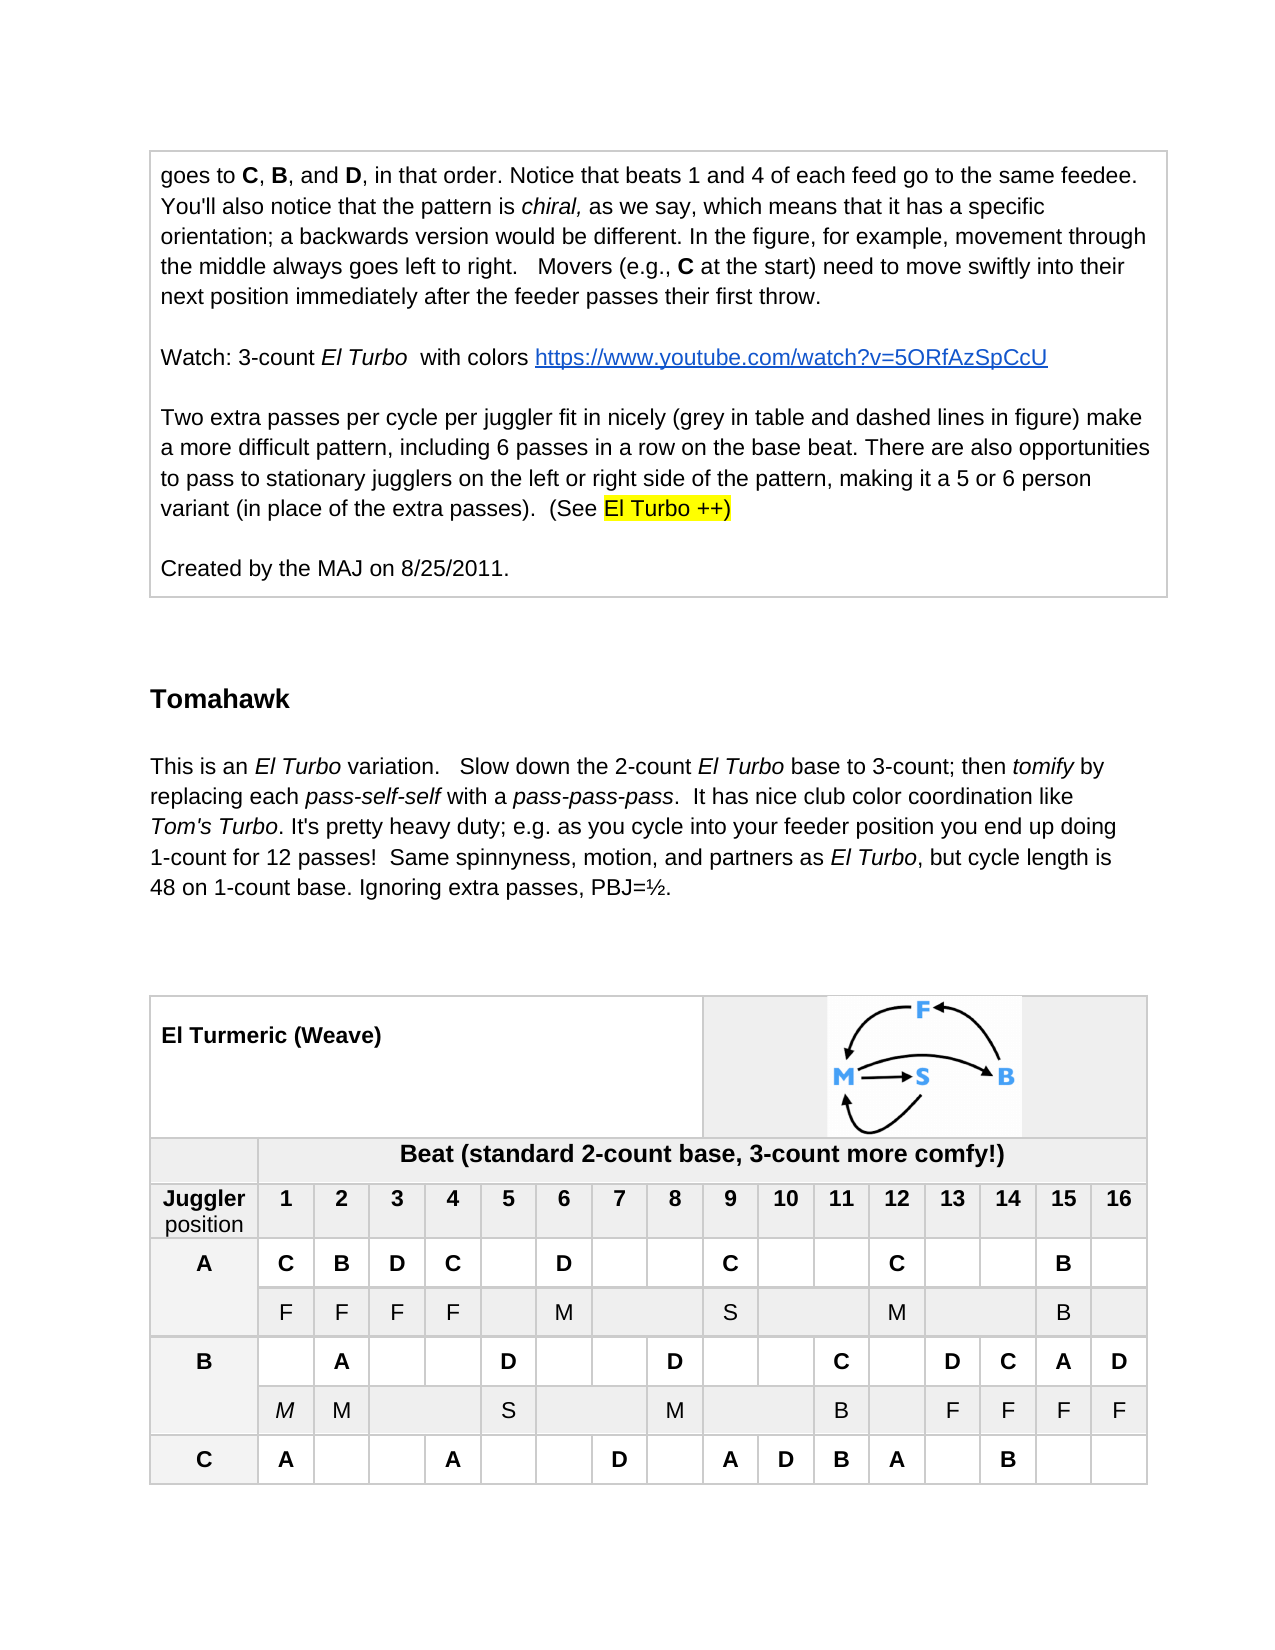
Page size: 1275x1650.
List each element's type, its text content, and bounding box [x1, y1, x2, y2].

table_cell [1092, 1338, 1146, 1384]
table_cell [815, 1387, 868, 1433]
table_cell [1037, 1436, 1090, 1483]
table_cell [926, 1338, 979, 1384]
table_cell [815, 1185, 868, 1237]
picture [827, 996, 1022, 1137]
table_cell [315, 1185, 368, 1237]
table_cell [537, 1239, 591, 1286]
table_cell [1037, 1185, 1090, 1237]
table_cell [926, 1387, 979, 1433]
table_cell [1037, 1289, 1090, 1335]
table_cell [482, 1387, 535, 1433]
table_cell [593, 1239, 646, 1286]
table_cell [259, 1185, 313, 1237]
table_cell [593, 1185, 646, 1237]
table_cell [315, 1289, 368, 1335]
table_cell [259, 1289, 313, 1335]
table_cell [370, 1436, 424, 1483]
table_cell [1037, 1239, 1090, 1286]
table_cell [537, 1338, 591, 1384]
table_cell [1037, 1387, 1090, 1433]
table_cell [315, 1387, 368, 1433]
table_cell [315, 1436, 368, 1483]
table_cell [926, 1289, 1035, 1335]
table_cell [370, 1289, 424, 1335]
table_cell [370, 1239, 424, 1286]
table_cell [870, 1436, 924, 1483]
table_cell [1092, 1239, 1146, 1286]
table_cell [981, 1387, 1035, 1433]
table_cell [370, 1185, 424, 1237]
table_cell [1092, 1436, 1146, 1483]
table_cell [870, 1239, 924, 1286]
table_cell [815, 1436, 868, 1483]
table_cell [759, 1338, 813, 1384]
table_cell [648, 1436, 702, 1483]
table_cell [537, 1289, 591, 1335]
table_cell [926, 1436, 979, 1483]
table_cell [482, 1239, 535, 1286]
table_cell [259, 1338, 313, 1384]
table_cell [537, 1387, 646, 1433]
subtitle Tomahawk [150, 683, 1125, 714]
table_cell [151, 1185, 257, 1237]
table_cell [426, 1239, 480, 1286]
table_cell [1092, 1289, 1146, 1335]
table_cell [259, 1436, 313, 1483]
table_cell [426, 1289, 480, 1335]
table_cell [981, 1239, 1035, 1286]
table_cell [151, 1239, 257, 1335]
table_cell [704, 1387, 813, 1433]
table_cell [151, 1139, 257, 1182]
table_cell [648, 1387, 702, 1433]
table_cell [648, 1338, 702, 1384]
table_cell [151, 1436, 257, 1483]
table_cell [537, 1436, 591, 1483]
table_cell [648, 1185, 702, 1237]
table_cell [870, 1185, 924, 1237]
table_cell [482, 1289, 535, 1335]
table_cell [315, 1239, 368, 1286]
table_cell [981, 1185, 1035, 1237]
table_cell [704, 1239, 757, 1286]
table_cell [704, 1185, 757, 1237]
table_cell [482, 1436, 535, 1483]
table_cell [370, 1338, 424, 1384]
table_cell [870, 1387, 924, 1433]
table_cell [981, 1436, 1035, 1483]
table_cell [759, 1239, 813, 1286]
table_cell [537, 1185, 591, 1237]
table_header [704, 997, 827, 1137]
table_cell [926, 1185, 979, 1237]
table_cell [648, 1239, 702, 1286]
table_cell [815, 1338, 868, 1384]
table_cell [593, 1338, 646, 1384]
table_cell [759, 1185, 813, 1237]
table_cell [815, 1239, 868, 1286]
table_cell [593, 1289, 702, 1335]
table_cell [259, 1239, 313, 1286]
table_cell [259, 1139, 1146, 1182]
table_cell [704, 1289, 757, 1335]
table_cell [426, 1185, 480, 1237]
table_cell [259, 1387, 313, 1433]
text This is an El Turbo variation. Slow down the 2-count El Turbo base to 3-count; then tomify by replacing each pass-self-self with a pass-pass-pass. It has nice club color coordination like Tom's Turbo. It's pretty heavy duty; e.g. as you cycle into your feeder position you end up doing 1-count for 12 passes! Same spinnyness, motion, and partners as El Turbo, but cycle length is 48 on 1-count base. Ignoring extra passes, PBJ=½. [150, 753, 1125, 900]
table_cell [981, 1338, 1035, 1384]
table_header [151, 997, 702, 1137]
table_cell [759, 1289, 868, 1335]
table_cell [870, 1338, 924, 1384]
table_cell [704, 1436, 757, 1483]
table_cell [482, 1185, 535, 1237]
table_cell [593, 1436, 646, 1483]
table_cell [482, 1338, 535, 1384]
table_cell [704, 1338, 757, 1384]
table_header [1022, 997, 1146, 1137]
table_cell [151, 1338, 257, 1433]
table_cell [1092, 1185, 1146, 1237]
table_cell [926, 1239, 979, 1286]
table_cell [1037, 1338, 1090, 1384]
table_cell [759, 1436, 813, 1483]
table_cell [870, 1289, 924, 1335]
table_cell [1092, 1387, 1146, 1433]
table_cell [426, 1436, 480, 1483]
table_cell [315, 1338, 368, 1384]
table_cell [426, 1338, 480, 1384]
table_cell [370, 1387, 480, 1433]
